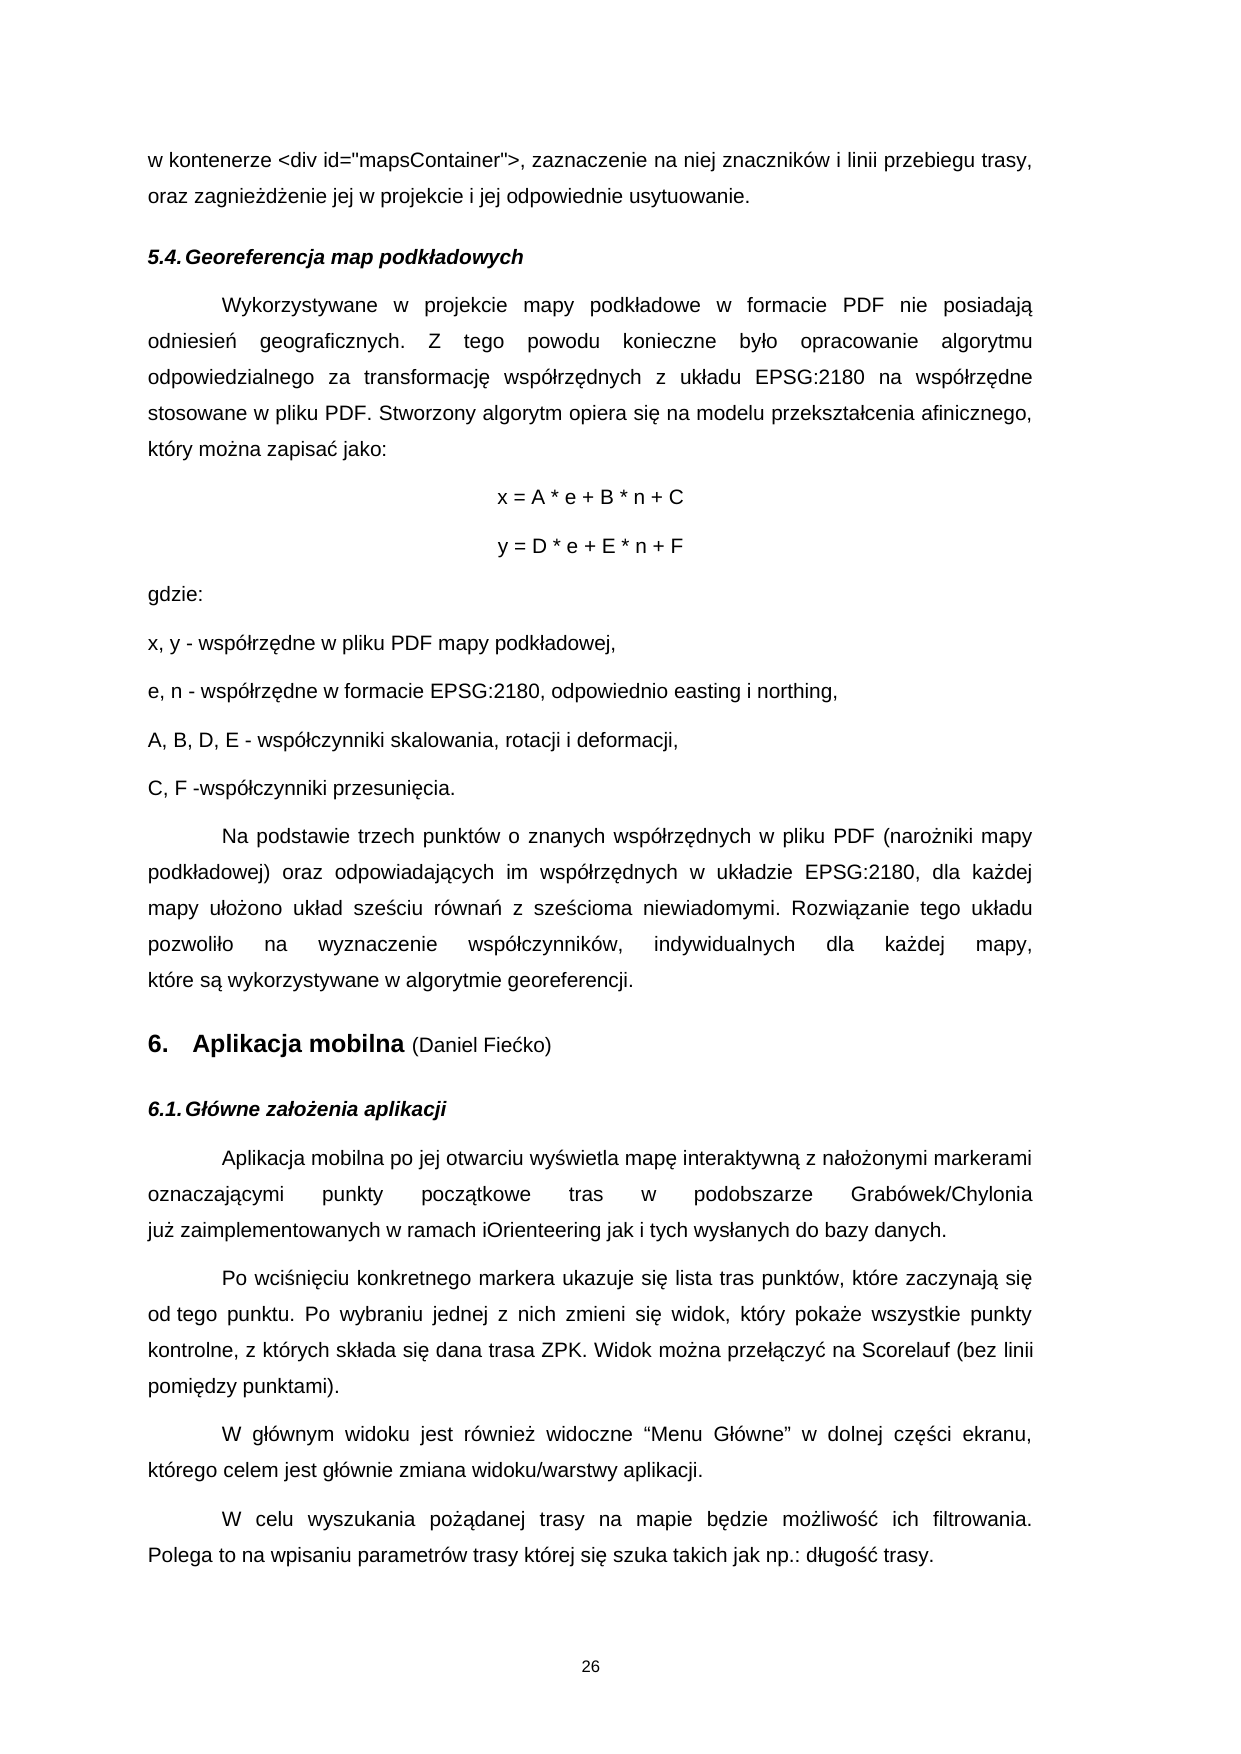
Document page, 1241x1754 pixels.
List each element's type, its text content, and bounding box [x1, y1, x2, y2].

text Wykorzystywane w projekcie mapy podkładowe w formacie PDF nie posiadają odniesień geograficznych. Z tego powodu konieczne było opracowanie algorytmu odpowiedzialnego za transformację współrzędnych z układu EPSG:2180 na współrzędne stosowane w pliku PDF. Stworzony algorytm opiera się na modelu przekształcenia afinicznego, który można zapisać jako: [148, 293, 1033, 461]
text Aplikacja mobilna po jej otwarciu wyświetla mapę interaktywną z nałożonymi markerami oznaczającymi punkty początkowe tras w podobszarze Grabówek/Chylonia już zaimplementowanych w ramach iOrienteering jak i tych wysłanych do bazy danych. [148, 1146, 1033, 1241]
text W celu wyszukania pożądanej trasy na mapie będzie możliwość ich filtrowania. Polega to na wpisaniu parametrów trasy której się szuka takich jak np.: długość trasy. [148, 1506, 1033, 1566]
text x = A * e + B * n + C [148, 485, 1033, 509]
text gdzie: [148, 582, 1033, 606]
subtitle Aplikacja mobilna (Daniel Fiećko) [148, 1029, 1033, 1058]
text x, y - współrzędne w pliku PDF mapy podkładowej, [148, 631, 1033, 654]
subtitle Główne założenia aplikacji [148, 1097, 1033, 1121]
subtitle Georeferencja map podkładowych [147, 244, 1033, 268]
text y = D * e + E * n + F [148, 534, 1033, 558]
text W głównym widoku jest również widoczne “Menu Główne” w dolnej części ekranu, którego celem jest głównie zmiana widoku/warstwy aplikacji. [148, 1422, 1033, 1482]
text C, F -współczynniki przesunięcia. [148, 776, 1033, 800]
text Na podstawie trzech punktów o znanych współrzędnych w pliku PDF (narożniki mapy podkładowej) oraz odpowiadających im współrzędnych w układzie EPSG:2180, dla każdej mapy ułożono układ sześciu równań z sześcioma niewiadomymi. Rozwiązanie tego układu pozwoliło na wyznaczenie współczynników, indywidualnych dla każdej mapy, które są wykorzystywane w algorytmie georeferencji. [148, 824, 1033, 992]
text e, n - współrzędne w formacie EPSG:2180, odpowiednio easting i northing, [148, 679, 1033, 703]
text Po wciśnięciu konkretnego markera ukazuje się lista tras punktów, które zaczynają się od tego punktu. Po wybraniu jednej z nich zmieni się widok, który pokaże wszystkie punkty kontrolne, z których składa się dana trasa ZPK. Widok można przełączyć na Scorelauf (bez linii pomiędzy punktami). [148, 1266, 1033, 1398]
text A, B, D, E - współczynniki skalowania, rotacji i deformacji, [148, 727, 1033, 751]
